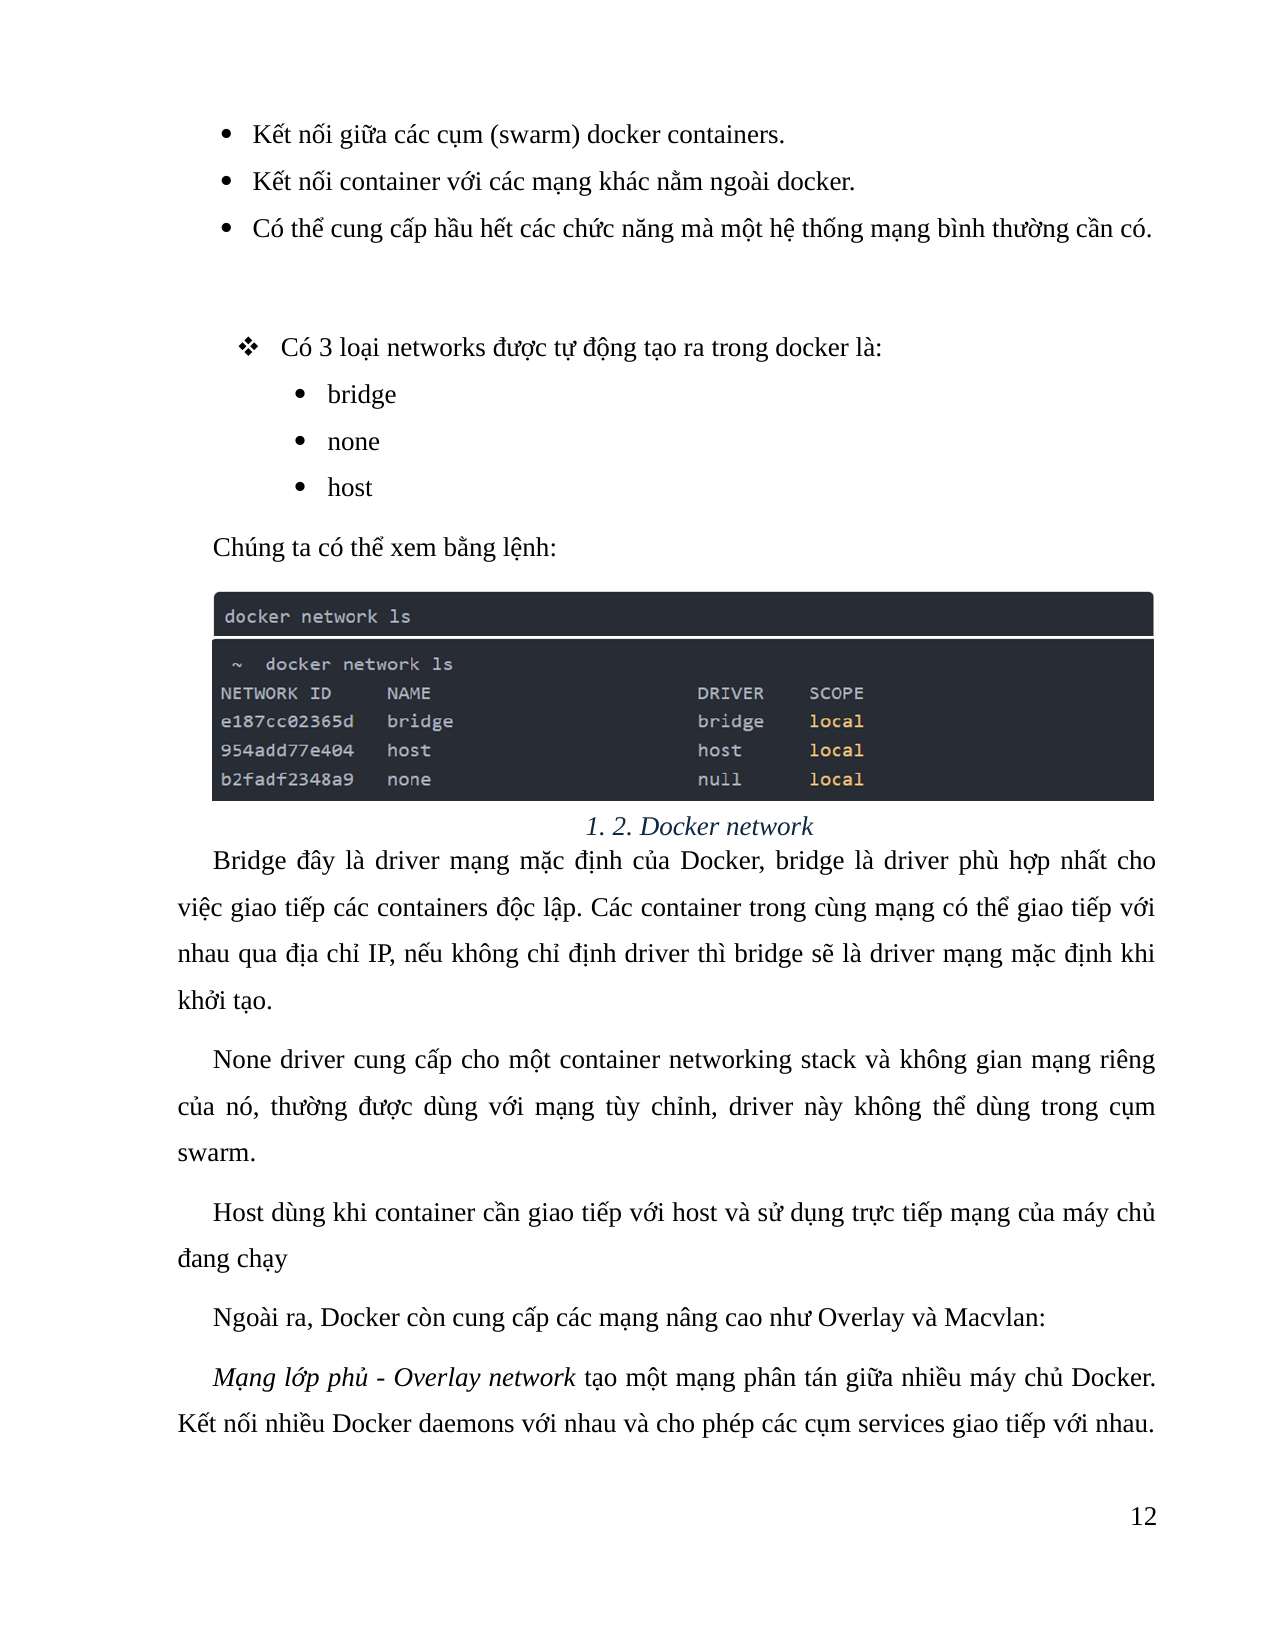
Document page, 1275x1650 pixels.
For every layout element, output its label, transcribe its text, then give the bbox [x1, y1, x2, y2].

list Kết nối giữa các cụm (swarm) docker containers. [177, 119, 1157, 150]
text Chúng ta có thể xem bằng lệnh: [177, 531, 1157, 562]
list none [236, 425, 1157, 456]
list Kết nối container với các mạng khác nằm ngoài docker. [177, 166, 1157, 197]
list Có thể cung cấp hầu hết các chức năng mà một hệ thống mạng bình thường cần có. [177, 212, 1157, 244]
list Có 3 loại networks được tự động tạo ra trong docker là: [236, 331, 1157, 362]
text Host dùng khi container cần giao tiếp với host và sử dụng trực tiếp mạng của máy chủ đang chạy [177, 1196, 1157, 1273]
list host [236, 472, 1157, 503]
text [177, 1361, 1157, 1438]
text None driver cung cấp cho một container networking stack và không gian mạng riêng của nó, thường được dùng với mạng tùy chỉnh, driver này không thể dùng trong cụm swarm. [177, 1043, 1157, 1168]
list bridge [236, 378, 1157, 409]
picture [212, 587, 1154, 801]
text Ngoài ra, Docker còn cung cấp các mạng nâng cao như Overlay và Macvlan: [177, 1301, 1157, 1333]
